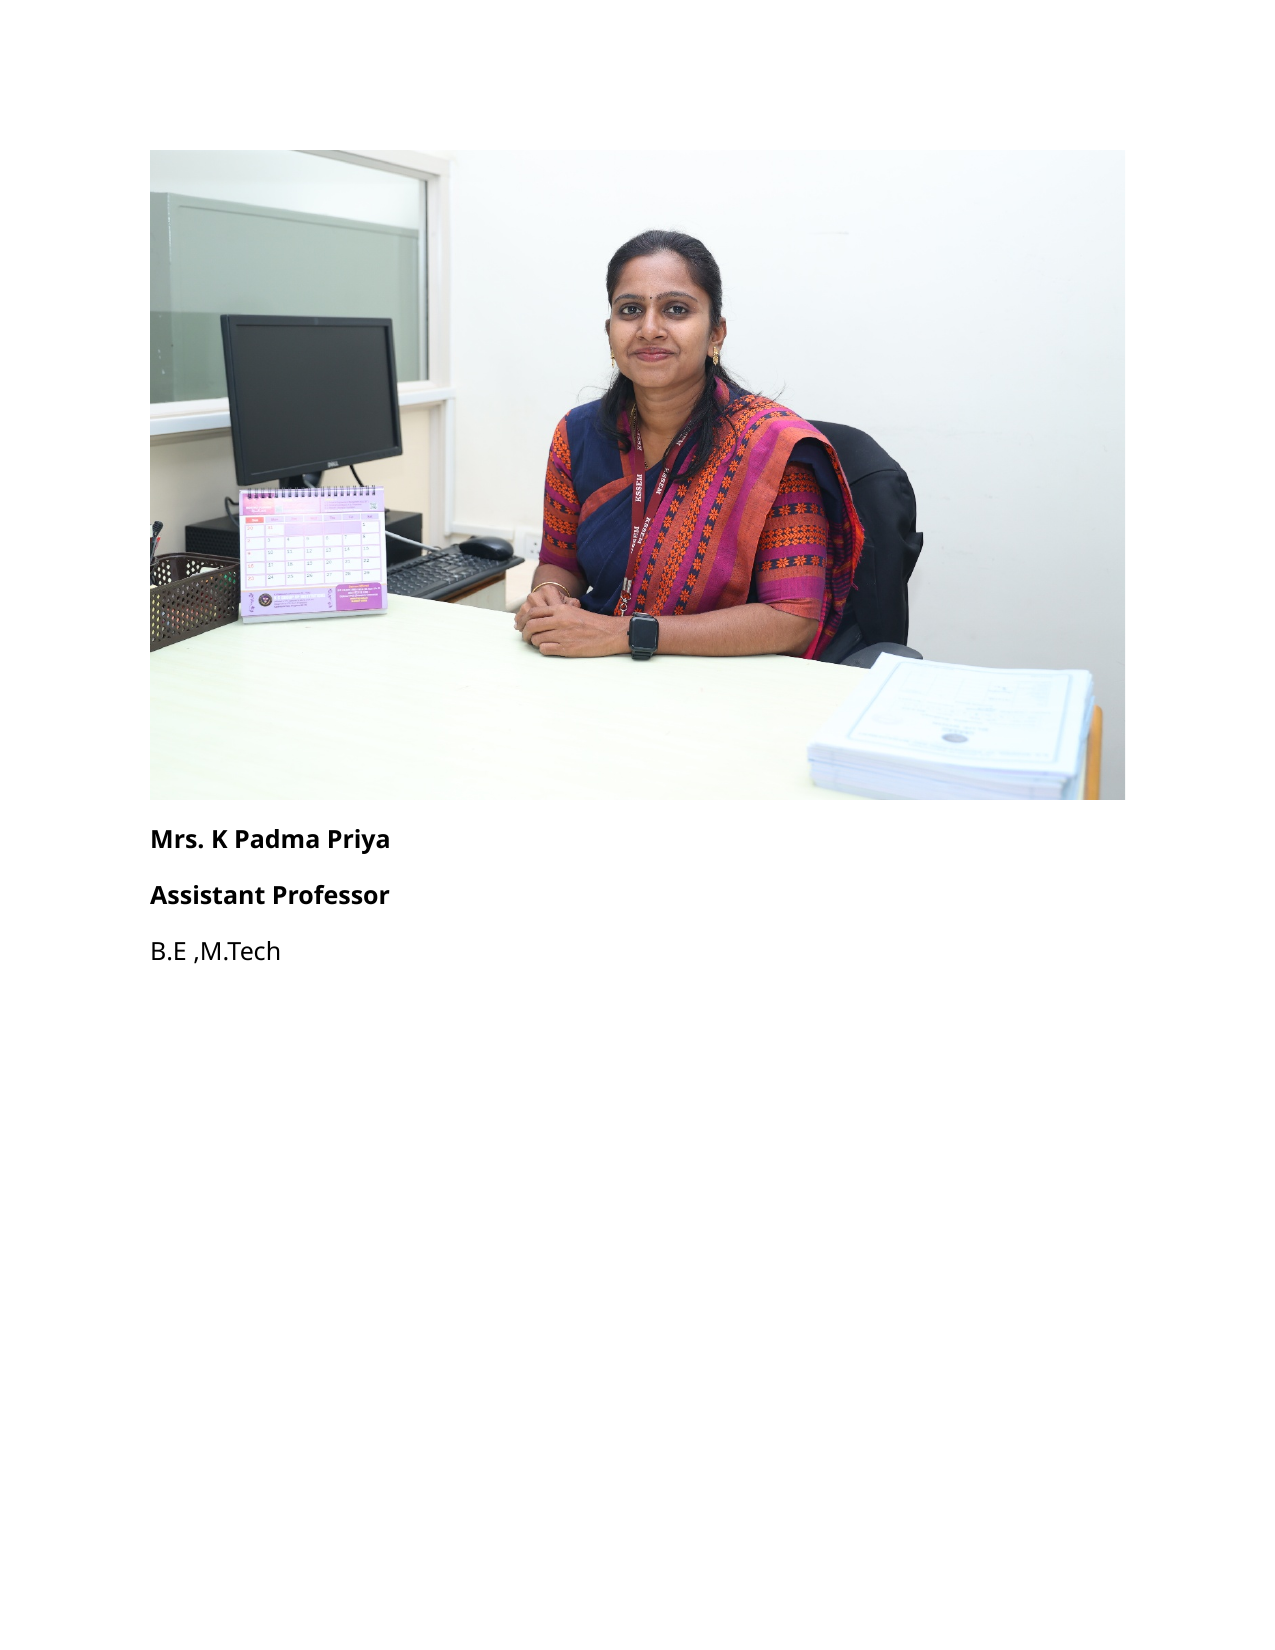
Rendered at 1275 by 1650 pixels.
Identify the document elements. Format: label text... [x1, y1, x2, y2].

text Assistant Professor [150, 878, 1125, 912]
text Mrs. K Padma Priya [150, 822, 1125, 856]
text B.E ,M.Tech [150, 933, 1125, 967]
picture [150, 150, 1125, 800]
